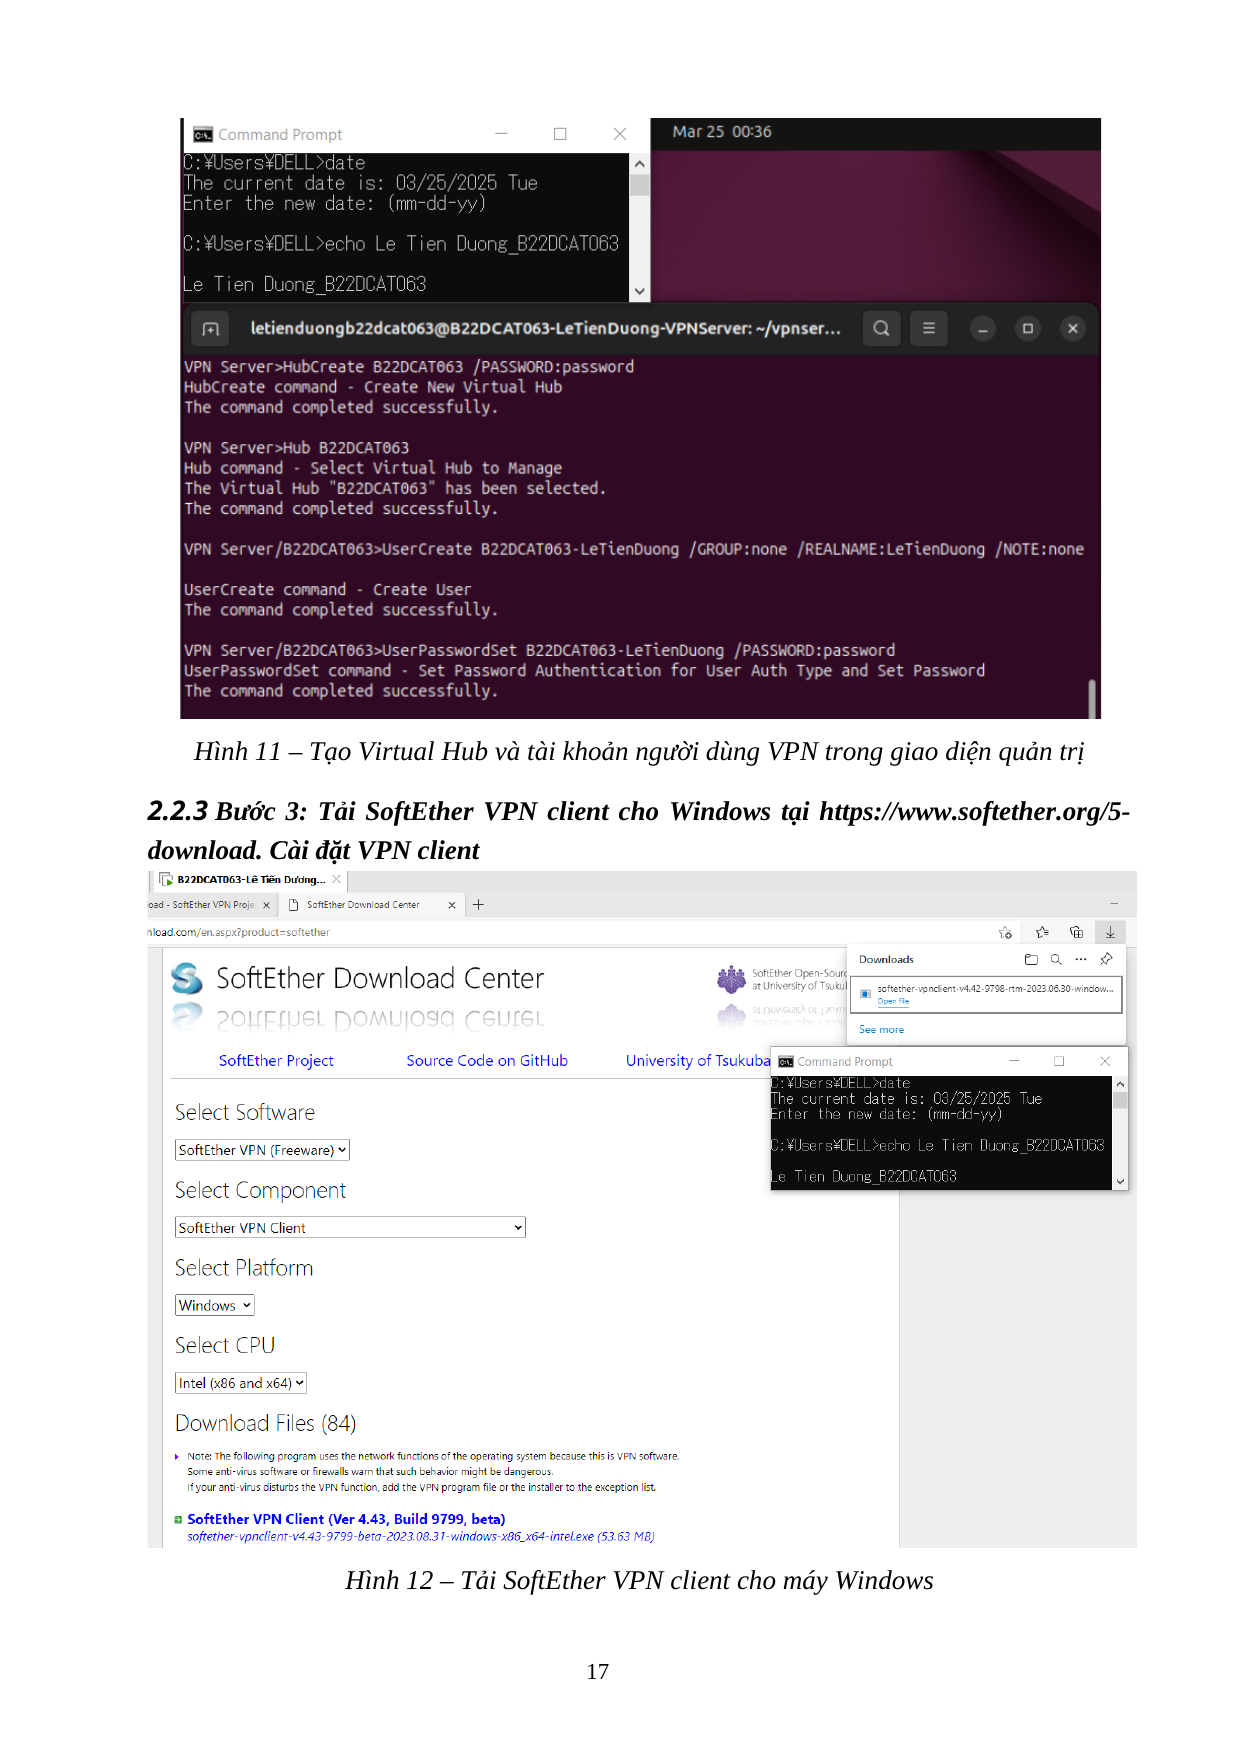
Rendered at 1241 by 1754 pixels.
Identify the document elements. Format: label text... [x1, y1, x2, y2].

text – Tải SoftEther VPN client cho máy Windows [148, 1564, 1134, 1596]
text Bước 3: Tải SoftEther VPN client cho Windows tại https://www.softether.org/5-download. Cài đặt VPN client [148, 791, 1134, 865]
picture [180, 118, 1102, 719]
text – Tạo Virtual Hub và tài khoản người dùng VPN trong giao diện quản trị [148, 735, 1134, 766]
picture [147, 871, 1137, 1548]
